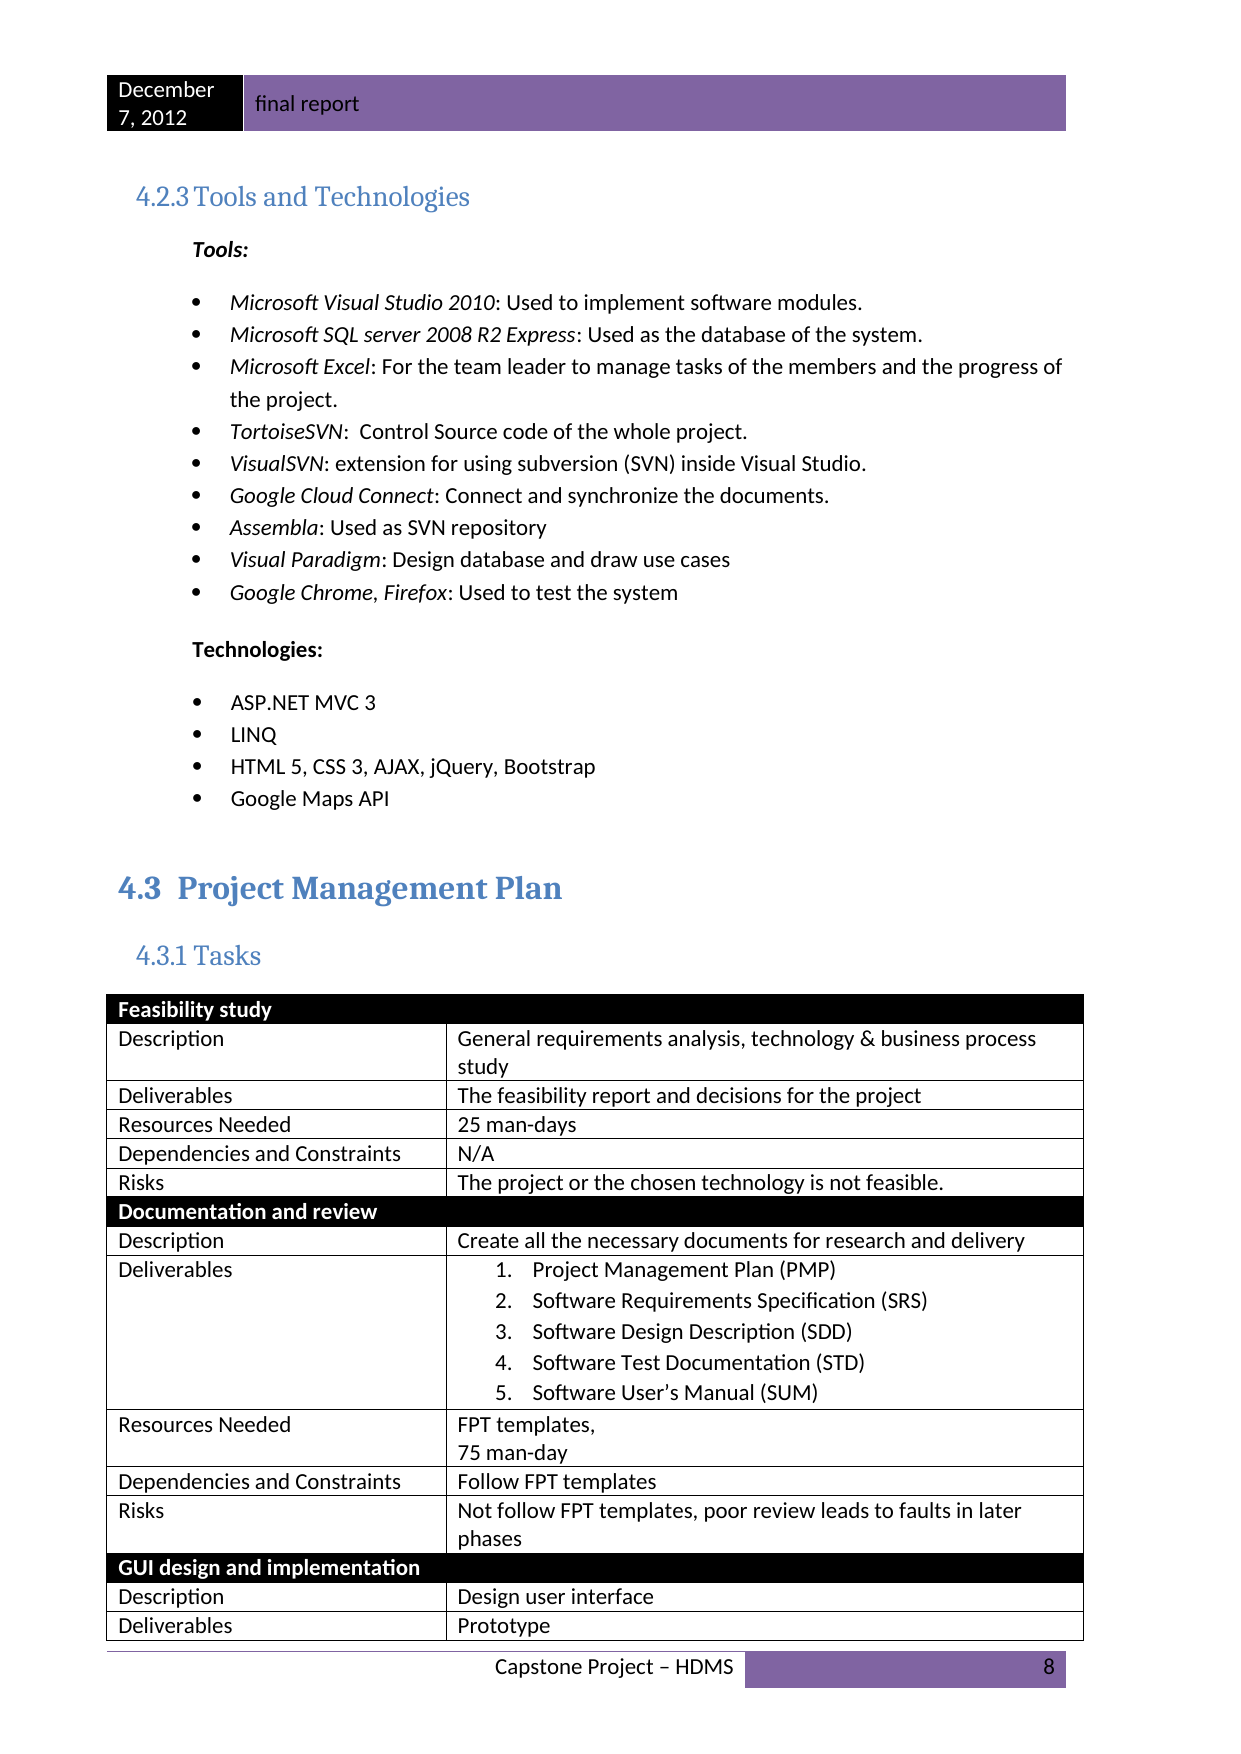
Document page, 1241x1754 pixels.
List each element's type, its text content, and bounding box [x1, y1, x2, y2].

table_cell GUI design and implementation [107, 1554, 1083, 1581]
table_cell Design user interface [447, 1583, 1083, 1611]
table_cell Deliverables [107, 1612, 446, 1639]
table_cell Dependencies and Constraints [107, 1139, 446, 1167]
table_cell General requirements analysis, technology & business process study [447, 1024, 1083, 1080]
table_cell Deliverables [107, 1256, 446, 1409]
table_cell Resources Needed [107, 1110, 446, 1138]
table_cell Not follow FPT templates, poor review leads to faults in later phases [447, 1496, 1083, 1552]
table_cell 25 man-days [447, 1110, 1083, 1138]
table_cell Follow FPT templates [447, 1467, 1083, 1495]
list Microsoft Visual Studio 2010: Used to implement software modules. [192, 288, 1097, 316]
table_cell Description [107, 1227, 446, 1254]
list LINQ [193, 720, 1097, 748]
table_cell Risks [107, 1169, 446, 1196]
table_cell Risks [107, 1496, 446, 1552]
table_cell Deliverables [107, 1081, 446, 1109]
list ASP.NET MVC 3 [193, 688, 1097, 716]
table_cell Resources Needed [107, 1410, 446, 1466]
list Google Cloud Connect: Connect and synchronize the documents. [192, 481, 1097, 509]
list Assembla: Used as SVN repository [192, 513, 1097, 541]
list TortoiseSVN: Control Source code of the whole project. [192, 417, 1097, 445]
text Technologies: [192, 635, 1097, 663]
table_cell Description [107, 1583, 446, 1611]
table_header Feasibility study [107, 995, 1083, 1023]
table_cell Dependencies and Constraints [107, 1467, 446, 1495]
subtitle Tasks [136, 939, 1097, 972]
table_cell Project Management Plan (PMP) Software Requirements Specification (SRS) Software Design Description (SDD) Software Test Documentation (STD) Software User’s Manual (SUM) [447, 1256, 1083, 1409]
list Microsoft Excel: For the team leader to manage tasks of the members and the progress of the project. [192, 352, 1097, 413]
list VisualSVN: extension for using subversion (SVN) inside Visual Studio. [192, 449, 1097, 477]
table_cell FPT templates, 75 man-day [447, 1410, 1083, 1466]
table_cell Create all the necessary documents for research and delivery [447, 1227, 1083, 1254]
subtitle Tools and Technologies [136, 180, 1097, 213]
list HTML 5, CSS 3, AJAX, jQuery, Bootstrap [193, 752, 1097, 780]
table_cell The project or the chosen technology is not feasible. [447, 1169, 1083, 1196]
list Microsoft SQL server 2008 R2 Express: Used as the database of the system. [192, 320, 1097, 348]
table_cell The feasibility report and decisions for the project [447, 1081, 1083, 1109]
table_cell Description [107, 1024, 446, 1080]
table_cell N/A [447, 1139, 1083, 1167]
list Visual Paradigm: Design database and draw use cases [192, 546, 1097, 574]
list Google Maps API [193, 784, 1097, 813]
text Tools: [192, 235, 1097, 263]
subtitle Project Management Plan [118, 870, 1097, 908]
list Google Chrome, Firefox: Used to test the system [192, 578, 1097, 606]
table_cell Documentation and review [107, 1198, 1083, 1226]
table_cell Prototype [447, 1612, 1083, 1639]
